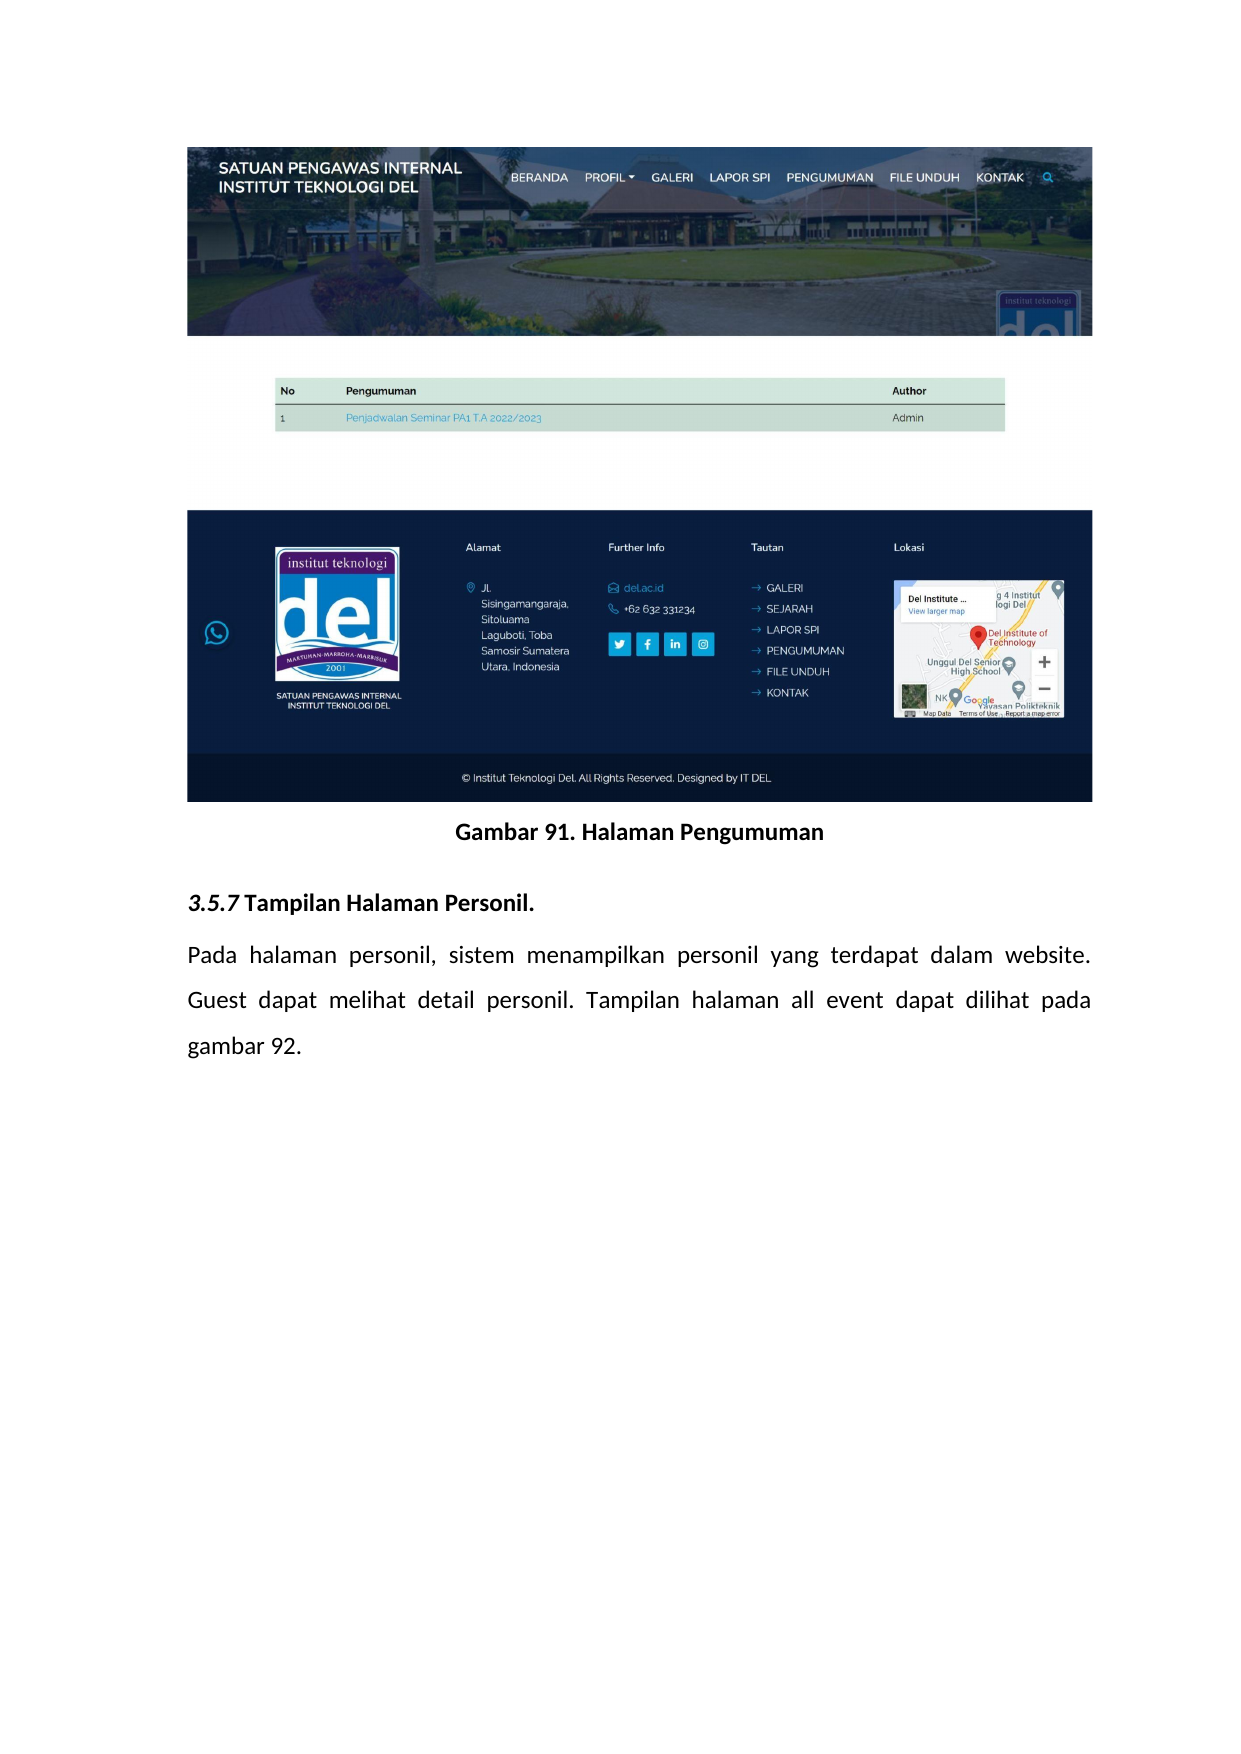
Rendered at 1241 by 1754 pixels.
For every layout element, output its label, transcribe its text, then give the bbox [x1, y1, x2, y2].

subtitle 3.5.7 Tampilan Halaman Personil. [187, 887, 1092, 917]
text Pada halaman personil, sistem menampilkan personil yang terdapat dalam website. Guest dapat melihat detail personil. Tampilan halaman all event dapat dilihat pada gambar 92. [187, 939, 1092, 1061]
text Gambar 91. Halaman Pengumuman [187, 816, 1092, 847]
picture [187, 147, 1093, 802]
